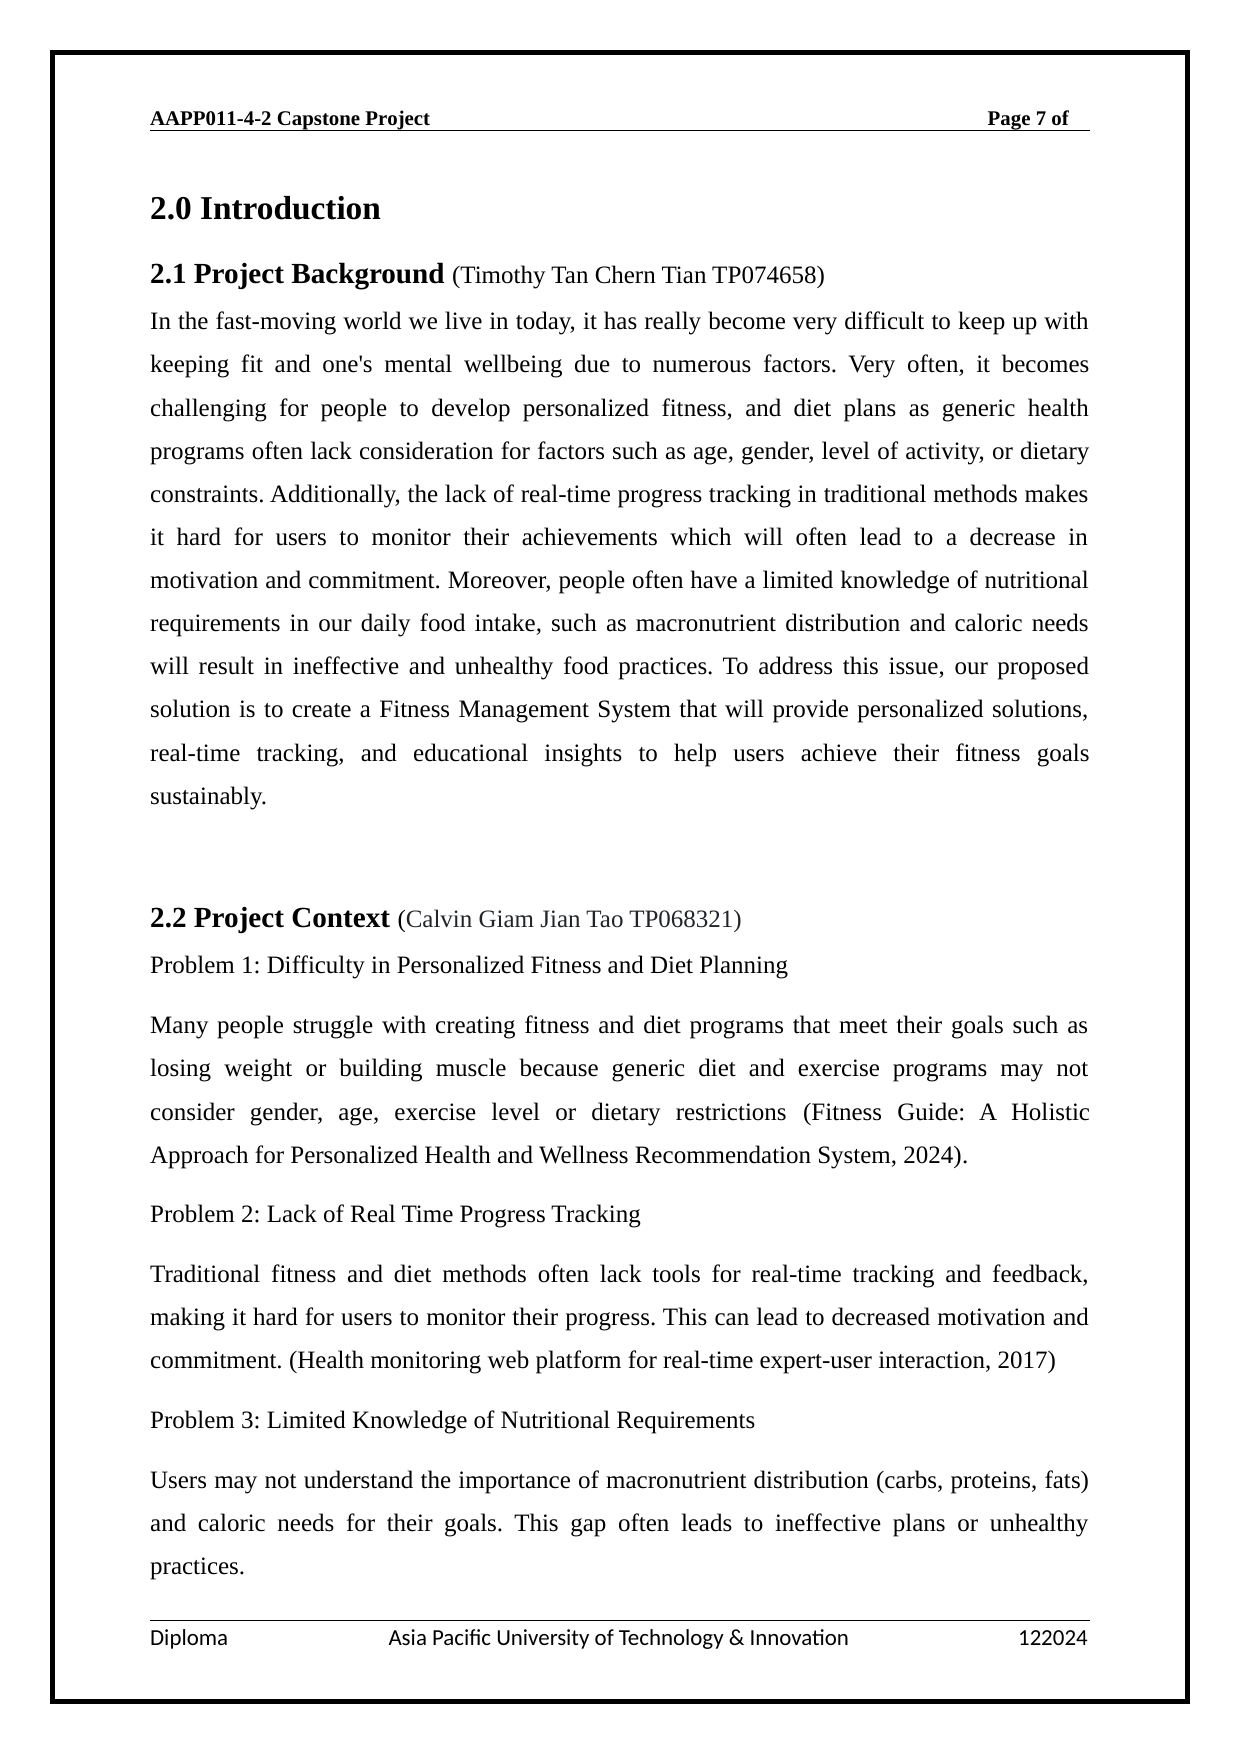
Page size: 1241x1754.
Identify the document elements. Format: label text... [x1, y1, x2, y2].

text Problem 1: Difficulty in Personalized Fitness and Diet Planning [150, 951, 1090, 979]
text Problem 3: Limited Knowledge of Nutritional Requirements [150, 1405, 1090, 1434]
text Problem 2: Lack of Real Time Progress Tracking [150, 1199, 1090, 1228]
text Many people struggle with creating fitness and diet programs that meet their goals such as losing weight or building muscle because generic diet and exercise programs may not consider gender, age, exercise level or dietary restrictions . [150, 1010, 1090, 1168]
subtitle 2.1 Project Background (Timothy Tan Chern Tian TP074658) [150, 256, 1090, 289]
text Users may not understand the importance of macronutrient distribution (carbs, proteins, fats) and caloric needs for their goals. This gap often leads to ineffective plans or unhealthy practices. [150, 1465, 1090, 1580]
text Traditional fitness and diet methods often lack tools for real-time tracking and feedback, making it hard for users to monitor their progress. This can lead to decreased motivation and commitment. [150, 1259, 1090, 1374]
text In the fast-moving world we live in today, it has really become very difficult to keep up with keeping fit and one's mental wellbeing due to numerous factors. Very often, it becomes challenging for people to develop personalized fitness, and diet plans as generic health programs often lack consideration for factors such as age, gender, level of activity, or dietary constraints. Additionally, the lack of real-time progress tracking in traditional methods makes it hard for users to monitor their achievements which will often lead to a decrease in motivation and commitment. Moreover, people often have a limited knowledge of nutritional requirements in our daily food intake, such as macronutrient distribution and caloric needs will result in ineffective and unhealthy food practices. To address this issue, our proposed solution is to create a Fitness Management System that will provide personalized solutions, real-time tracking, and educational insights to help users achieve their fitness goals sustainably. [150, 306, 1090, 809]
subtitle 2.0 Introduction [150, 188, 1090, 227]
subtitle 2.2 Project Context (Calvin Giam Jian Tao TP068321) [150, 900, 1090, 934]
